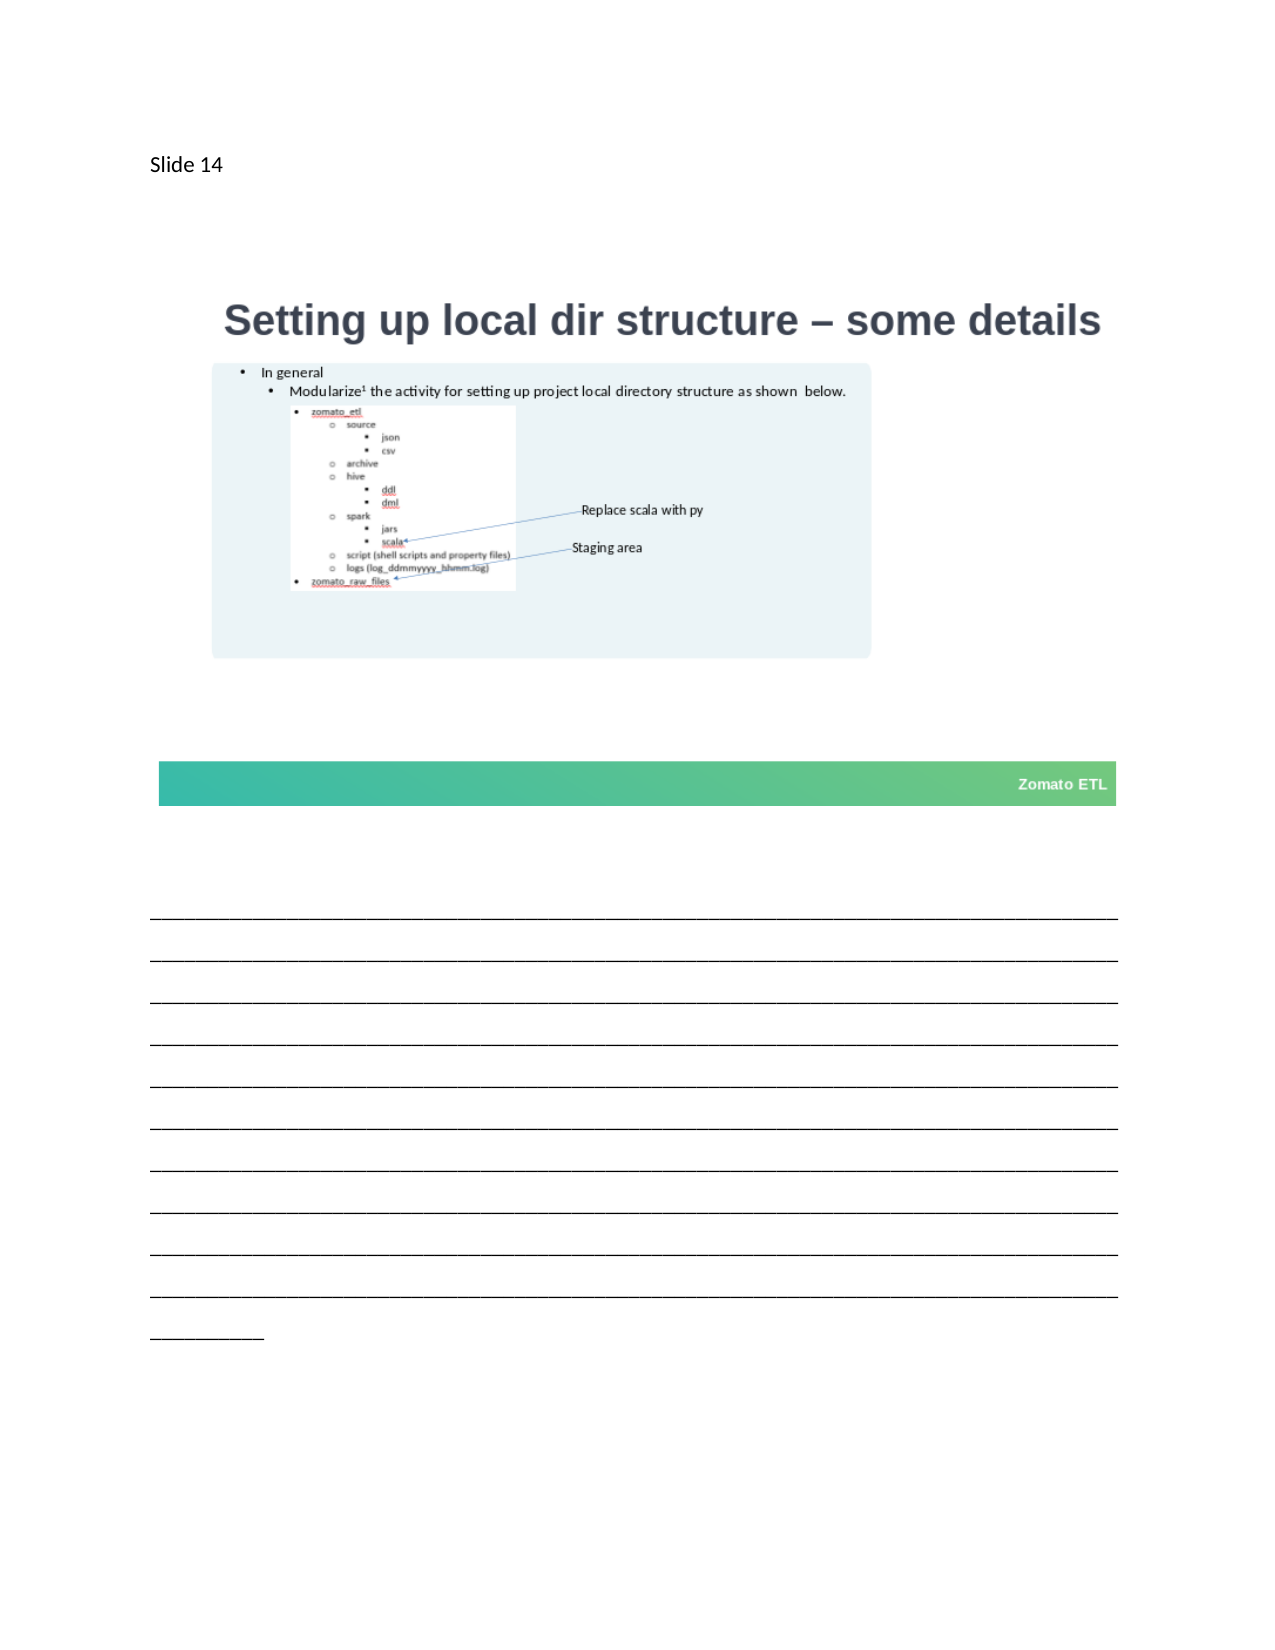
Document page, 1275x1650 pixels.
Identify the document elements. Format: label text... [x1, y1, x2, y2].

text ____________________________________________________________________________________________________________________________________________________________________________________________________________________________________________________________________________________________________________________________________________________________________________________________________________________________________________________________________________________________________________________________________________________________________________________________________________________________________________________________________________________________________________________________________________________________________________________________________________________________________________________________________________________________ [150, 895, 1125, 1343]
text Slide 14 [150, 150, 1125, 178]
